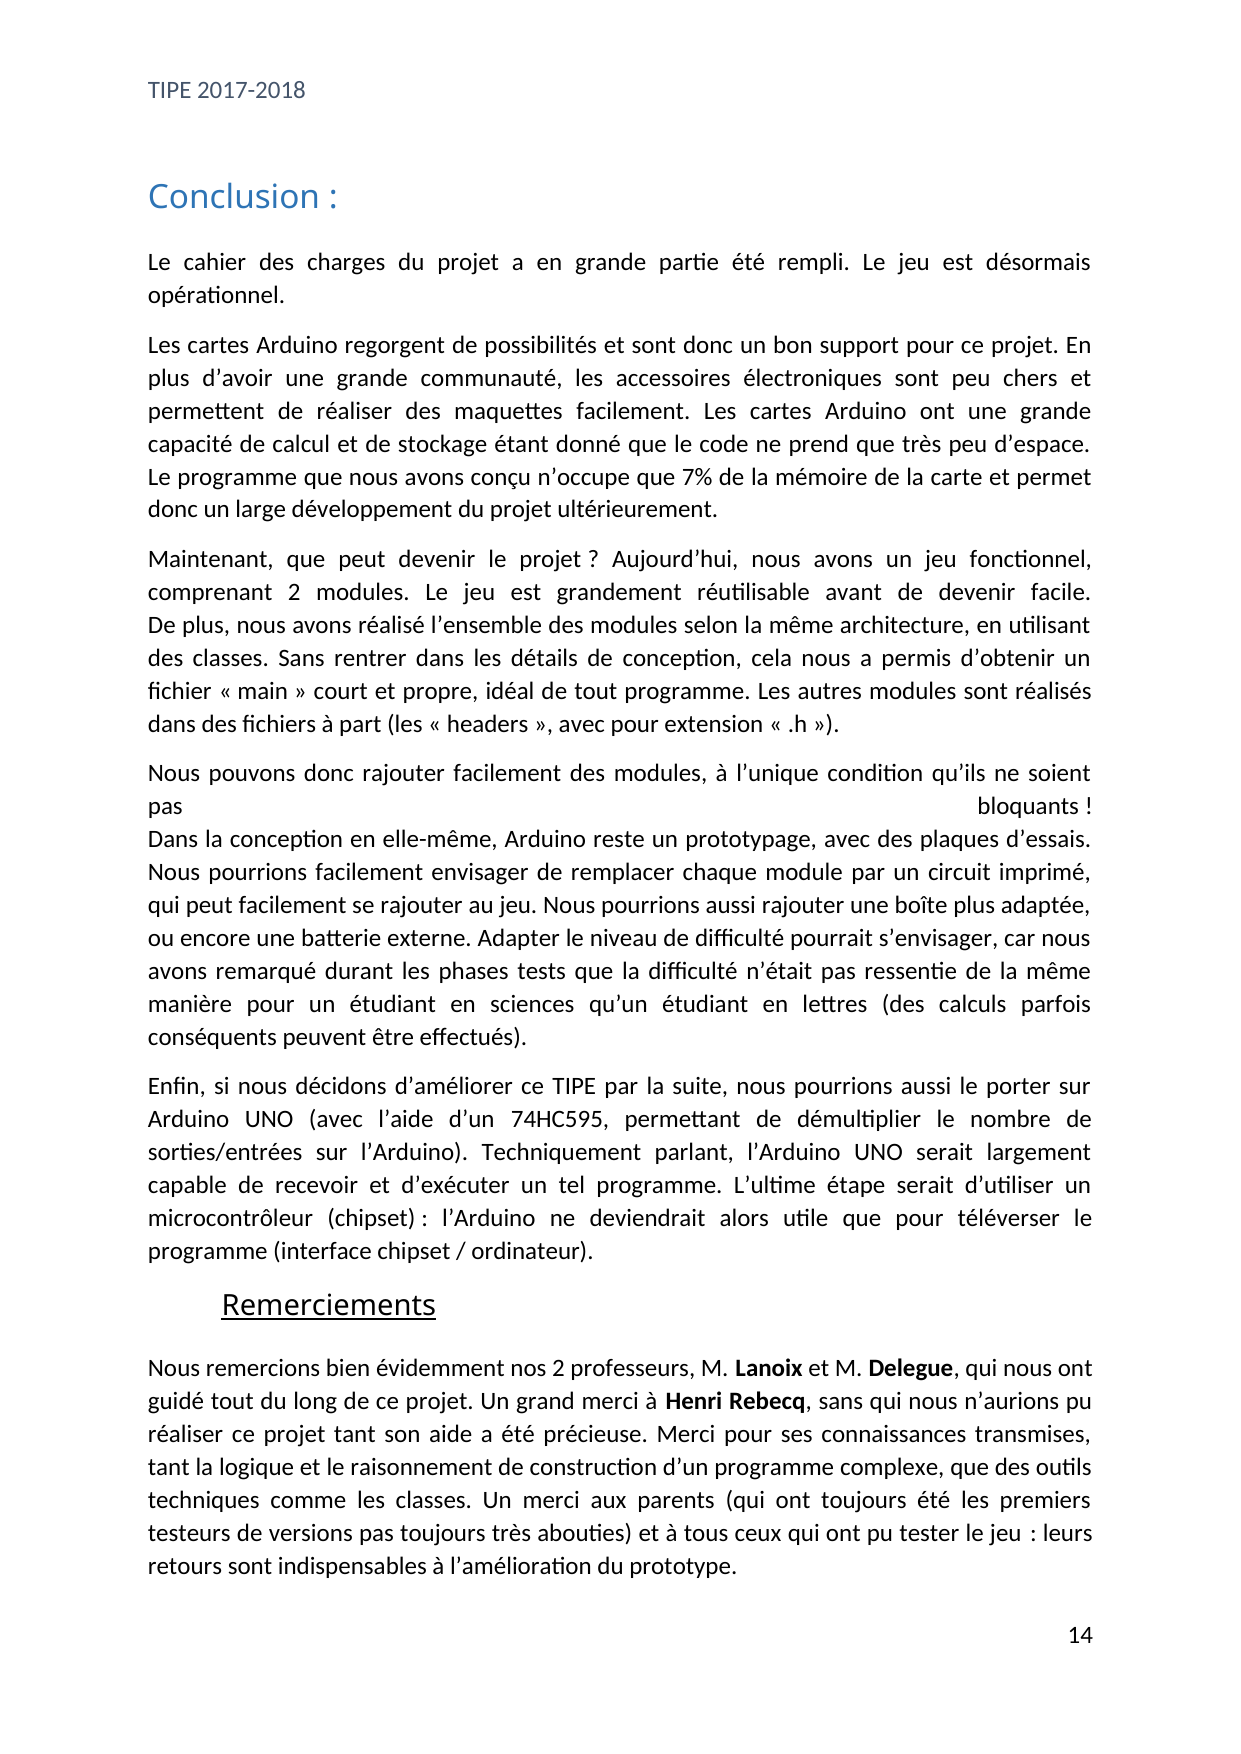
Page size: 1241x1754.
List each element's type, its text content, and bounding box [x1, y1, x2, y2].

subtitle Remerciements [148, 1284, 1093, 1324]
subtitle Conclusion : [148, 173, 1093, 218]
text Maintenant, que peut devenir le projet ? Aujourd’hui, nous avons un jeu fonctionnel, comprenant 2 modules. Le jeu est grandement réutilisable avant de devenir facile. De plus, nous avons réalisé l’ensemble des modules selon la même architecture, en utilisant des classes. Sans rentrer dans les détails de conception, cela nous a permis d’obtenir un fichier « main » court et propre, idéal de tout programme. Les autres modules sont réalisés dans des fichiers à part (les « headers », avec pour extension « .h »). [148, 543, 1093, 738]
text Nous remercions bien évidemment nos 2 professeurs, M. Lanoix et M. Delegue, qui nous ont guidé tout du long de ce projet. Un grand merci à Henri Rebecq, sans qui nous n’aurions pu réaliser ce projet tant son aide a été précieuse. Merci pour ses connaissances transmises, tant la logique et le raisonnement de construction d’un programme complexe, que des outils techniques comme les classes. Un merci aux parents (qui ont toujours été les premiers testeurs de versions pas toujours très abouties) et à tous ceux qui ont pu tester le jeu : leurs retours sont indispensables à l’amélioration du prototype. [148, 1352, 1093, 1580]
text Enfin, si nous décidons d’améliorer ce TIPE par la suite, nous pourrions aussi le porter sur Arduino UNO (avec l’aide d’un 74HC595, permettant de démultiplier le nombre de sorties/entrées sur l’Arduino). Techniquement parlant, l’Arduino UNO serait largement capable de recevoir et d’exécuter un tel programme. L’ultime étape serait d’utiliser un microcontrôleur (chipset) : l’Arduino ne deviendrait alors utile que pour téléverser le programme (interface chipset / ordinateur). [148, 1070, 1093, 1265]
text Le cahier des charges du projet a en grande partie été rempli. Le jeu est désormais opérationnel. [148, 247, 1093, 310]
text Les cartes Arduino regorgent de possibilités et sont donc un bon support pour ce projet. En plus d’avoir une grande communauté, les accessoires électroniques sont peu chers et permettent de réaliser des maquettes facilement. Les cartes Arduino ont une grande capacité de calcul et de stockage étant donné que le code ne prend que très peu d’espace. Le programme que nous avons conçu n’occupe que 7% de la mémoire de la carte et permet donc un large développement du projet ultérieurement. [148, 329, 1093, 524]
text Nous pouvons donc rajouter facilement des modules, à l’unique condition qu’ils ne soient pas bloquants ! Dans la conception en elle-même, Arduino reste un prototypage, avec des plaques d’essais. Nous pourrions facilement envisager de remplacer chaque module par un circuit imprimé, qui peut facilement se rajouter au jeu. Nous pourrions aussi rajouter une boîte plus adaptée, ou encore une batterie externe. Adapter le niveau de difficulté pourrait s’envisager, car nous avons remarqué durant les phases tests que la difficulté n’était pas ressentie de la même manière pour un étudiant en sciences qu’un étudiant en lettres (des calculs parfois conséquents peuvent être effectués). [148, 757, 1093, 1051]
